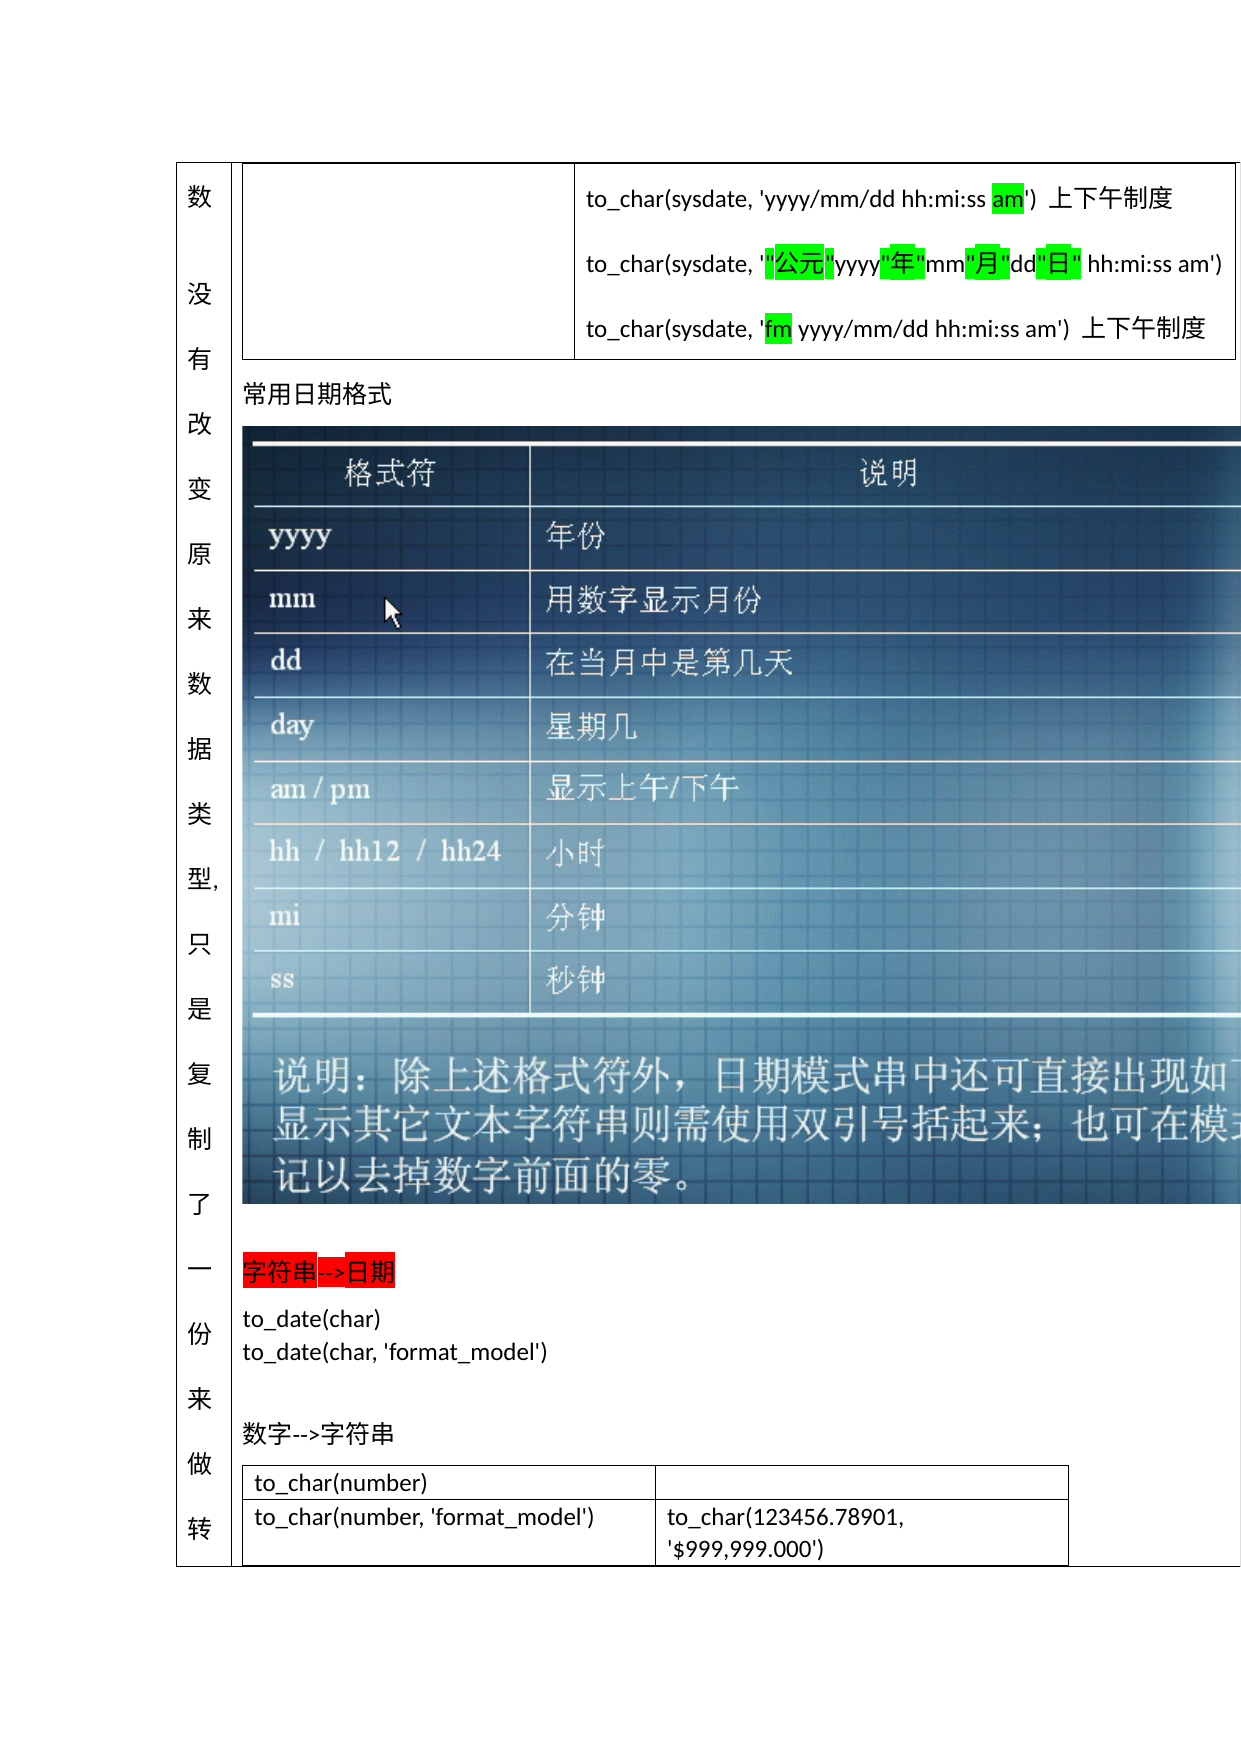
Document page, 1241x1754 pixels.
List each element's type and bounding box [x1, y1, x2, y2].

table_header [177, 163, 231, 1566]
table_header [232, 163, 1240, 1566]
picture [242, 426, 1241, 1204]
